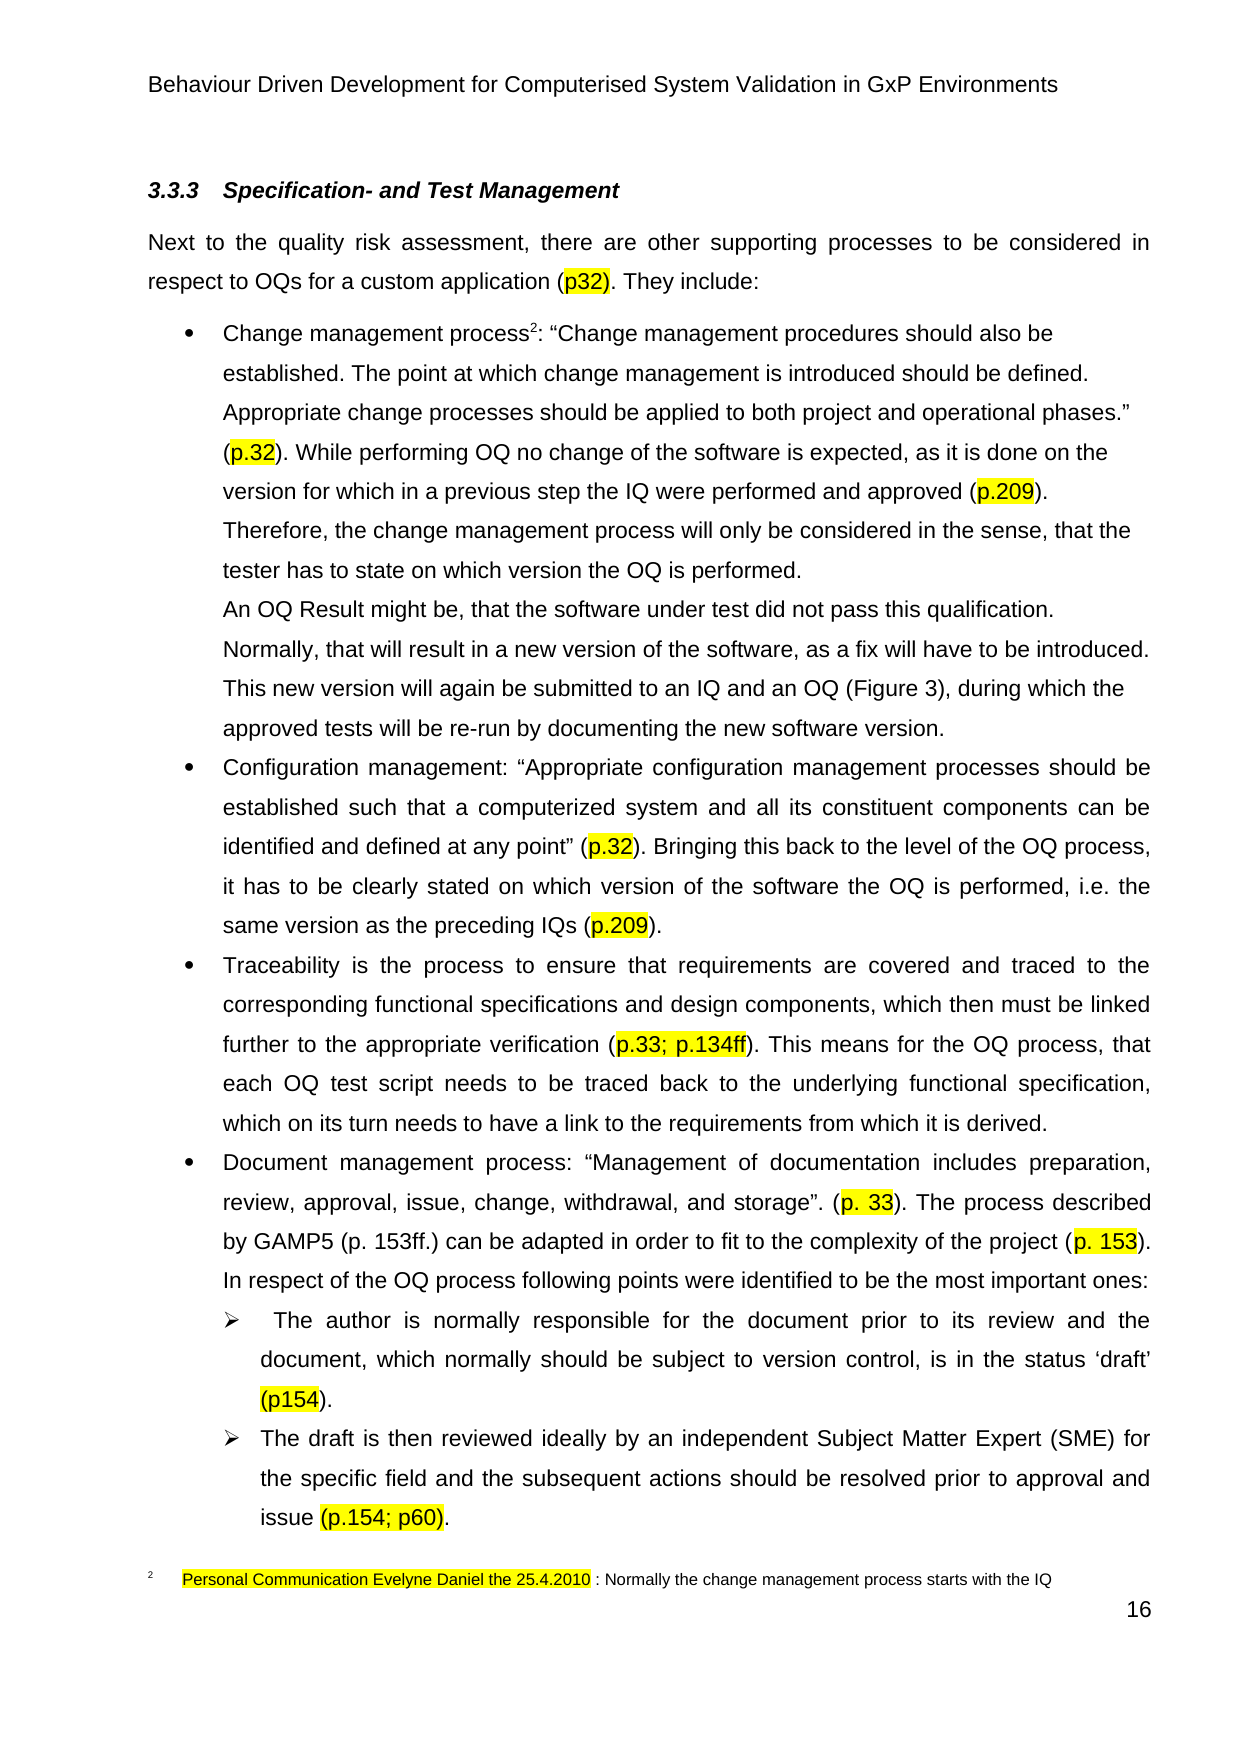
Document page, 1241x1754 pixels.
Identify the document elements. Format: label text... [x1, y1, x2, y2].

subtitle Specification- and Test Management [148, 177, 1152, 203]
list Change management process: “Change management procedures should also be established. The point at which change management is introduced should be defined. Appropriate change processes should be applied to both project and operational phases.” (p.32). While performing OQ no change of the software is expected, as it is done on the version for which in a previous step the IQ were performed and approved (p.209). Therefore, the change management process will only be considered in the sense, that the tester has to state on which version the OQ is performed. An OQ Result might be, that the software under test did not pass this qualification. Normally, that will result in a new version of the software, as a fix will have to be introduced. This new version will again be submitted to an IQ and an OQ (Figure 3), during which the approved tests will be re-run by documenting the new software version. [185, 320, 1152, 741]
list Configuration management: “Appropriate configuration management processes should be established such that a computerized system and all its constituent components can be identified and defined at any point” (p.32). Bringing this back to the level of the OQ process, it has to be clearly stated on which version of the software the OQ is performed, i.e. the same version as the preceding IQs (p.209). [185, 754, 1152, 938]
list Document management process: “Management of documentation includes preparation, review, approval, issue, change, withdrawal, and storage”. (p. 33). The process described by GAMP5 (p. 153ff.) can be adapted in order to fit to the complexity of the project (p. 153). In respect of the OQ process following points were identified to be the most important ones: [185, 1149, 1152, 1294]
list The author is normally responsible for the document prior to its review and the document, which normally should be subject to version control, is in the status ‘draft’ (p154). [223, 1307, 1152, 1412]
text Next to the quality risk assessment, there are other supporting processes to be considered in respect to OQs for a custom application (p32). They include: [148, 228, 1152, 294]
list The draft is then reviewed ideally by an independent Subject Matter Expert (SME) for the specific field and the subsequent actions should be resolved prior to approval and issue (p.154; p60). [223, 1425, 1152, 1531]
list Traceability is the process to ensure that requirements are covered and traced to the corresponding functional specifications and design components, which then must be linked further to the appropriate verification (p.33; p.134ff). This means for the OQ process, that each OQ test script needs to be traced back to the underlying functional specification, which on its turn needs to have a link to the requirements from which it is derived. [185, 952, 1152, 1136]
